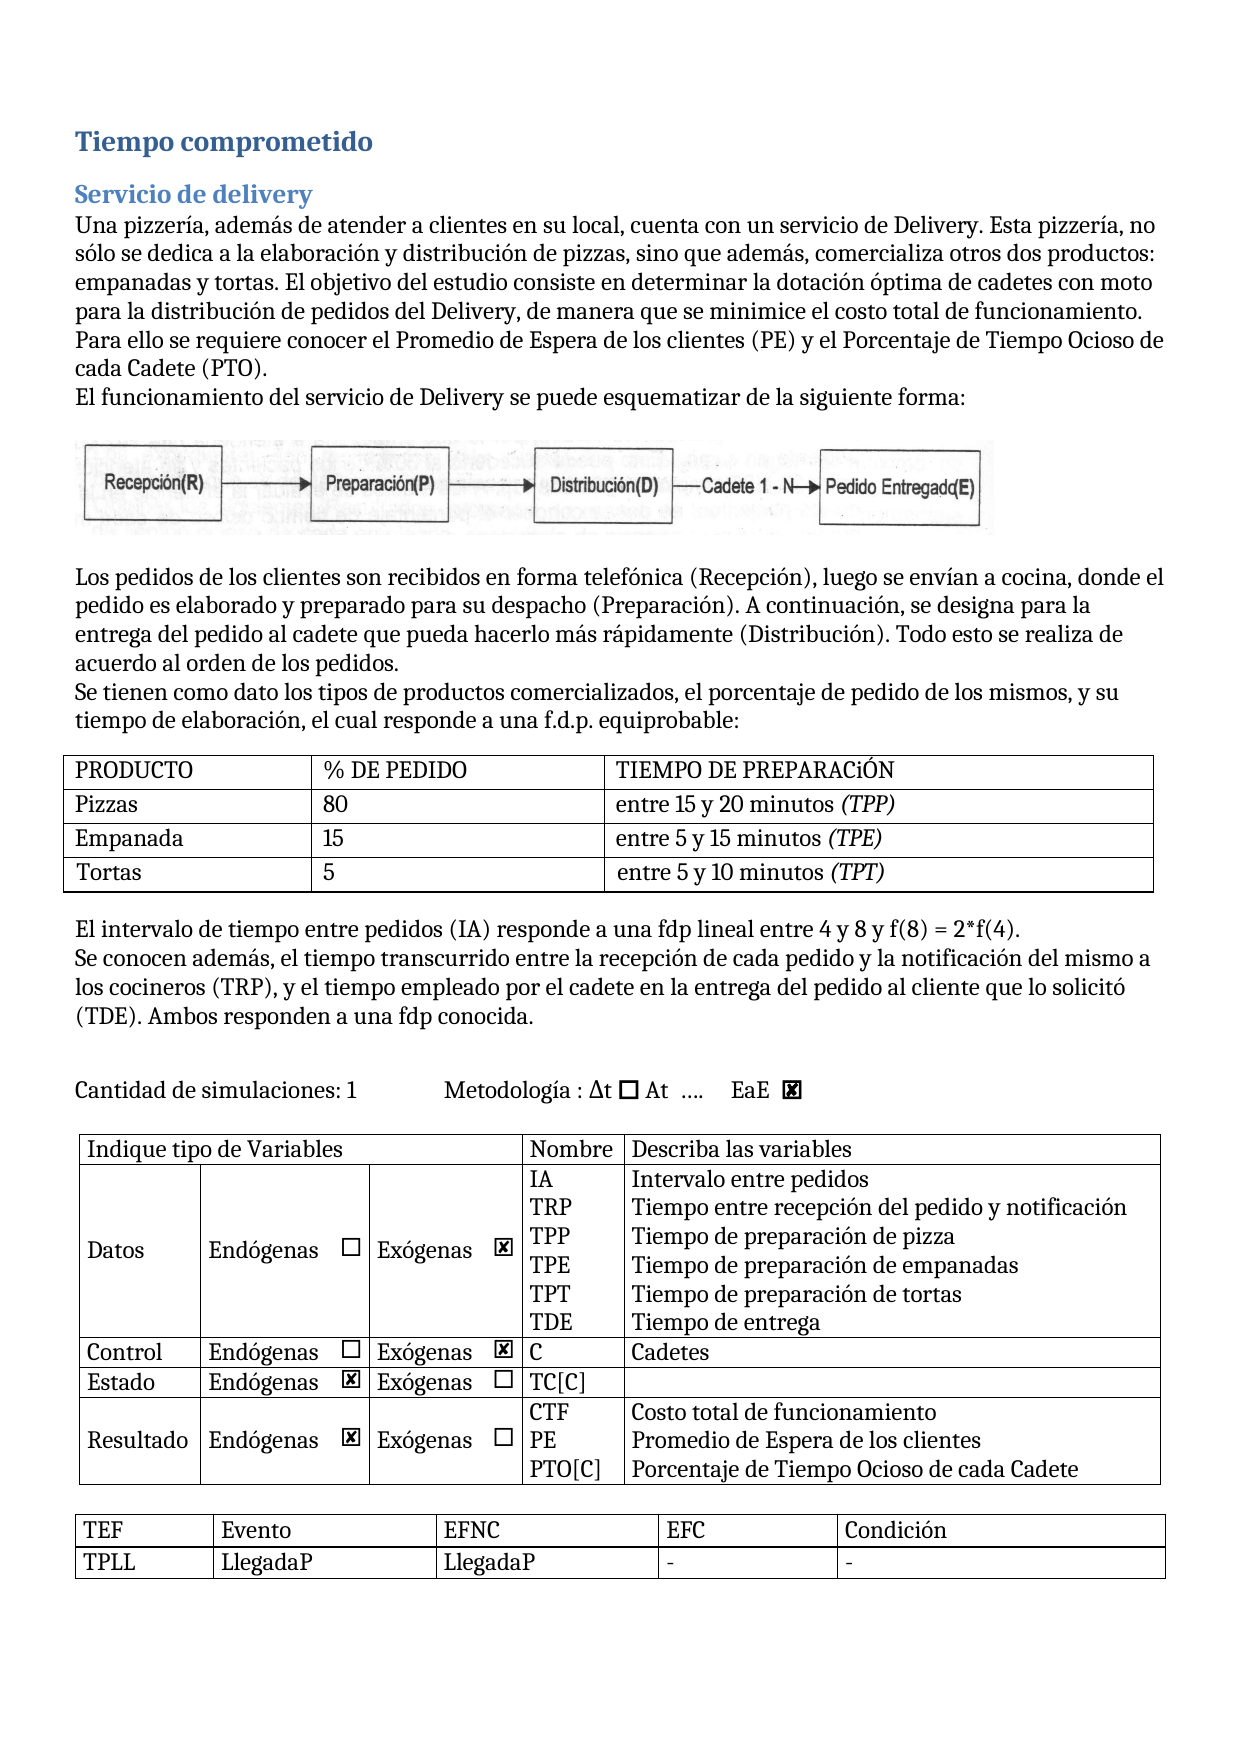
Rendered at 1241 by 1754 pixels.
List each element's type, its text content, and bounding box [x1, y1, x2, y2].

table_header Indique tipo de Variables [80, 1135, 522, 1163]
table_cell Exógenas [370, 1398, 485, 1484]
table_cell C [523, 1338, 624, 1367]
table_cell [625, 1368, 1160, 1397]
table_cell [333, 1398, 369, 1484]
table_cell Estado [80, 1368, 200, 1397]
text Se conocen además, el tiempo transcurrido entre la recepción de cada pedido y la notificación del mismo a los cocineros (TRP), y el tiempo empleado por el cadete en la entrega del pedido al cliente que lo solicitó (TDE). Ambos responden a una fdp conocida. [75, 944, 1165, 1030]
table_cell Cadetes [625, 1338, 1160, 1367]
table_header % DE PEDIDO [312, 756, 604, 789]
table_cell Endógenas [201, 1398, 332, 1484]
table_cell Empanada [64, 824, 311, 857]
table_cell Endógenas [201, 1165, 332, 1337]
table_cell CTF PE PTO[C] [523, 1398, 624, 1484]
table_cell - [659, 1548, 837, 1578]
table_header TIEMPO DE PREPARACiÓN [605, 756, 1153, 789]
table_cell [333, 1338, 369, 1367]
table_cell Endógenas [201, 1368, 332, 1397]
text Los pedidos de los clientes son recibidos en forma telefónica (Recepción), luego se envían a cocina, donde el pedido es elaborado y preparado para su despacho (Preparación). A continuación, se designa para la entrega del pedido al cadete que pueda hacerlo más rápidamente (Distribución). Todo esto se realiza de acuerdo al orden de los pedidos. [75, 563, 1165, 678]
table_cell entre 5 y 15 minutos (TPE) [605, 824, 1153, 857]
table_cell [485, 1165, 522, 1337]
table_header Condición [838, 1515, 1165, 1546]
table_cell - [838, 1548, 1165, 1578]
table_cell LlegadaP [437, 1548, 658, 1578]
table_cell [333, 1165, 369, 1337]
table_cell Costo total de funcionamiento Promedio de Espera de los clientes Porcentaje de Tiempo Ocioso de cada Cadete [625, 1398, 1160, 1484]
table_cell entre 5 y 10 minutos (TPT) [605, 858, 1153, 891]
table_header EFNC [437, 1515, 658, 1546]
table_header PRODUCTO [64, 756, 311, 789]
table_cell Datos [80, 1165, 200, 1337]
text El intervalo de tiempo entre pedidos (IA) responde a una fdp lineal entre 4 y 8 y f(8) = 2*f(4). [75, 915, 1165, 944]
table_header Nombre [523, 1135, 624, 1163]
table_cell entre 15 y 20 minutos (TPP) [605, 790, 1153, 823]
table_cell [485, 1338, 522, 1367]
table_header Describa las variables [625, 1135, 1160, 1163]
text Una pizzería, además de atender a clientes en su local, cuenta con un servicio de Delivery. Esta pizzería, no sólo se dedica a la elaboración y distribución de pizzas, sino que además, comercializa otros dos productos: empanadas y tortas. El objetivo del estudio consiste en determinar la dotación óptima de cadetes con moto para la distribución de pedidos del Delivery, de manera que se minimice el costo total de funcionamiento. Para ello se requiere conocer el Promedio de Espera de los clientes (PE) y el Porcentaje de Tiempo Ocioso de cada Cadete (PTO). [75, 211, 1165, 383]
table_cell 15 [312, 824, 604, 857]
text Cantidad de simulaciones: 1 Metodología : Δt At …. EaE [75, 1076, 1165, 1105]
table_cell 5 [312, 858, 604, 891]
table_cell Control [80, 1338, 200, 1367]
table_cell Endógenas [201, 1338, 332, 1367]
table_cell TC[C] [523, 1368, 624, 1397]
table_cell Pizzas [64, 790, 311, 823]
text Se tienen como dato los tipos de productos comercializados, el porcentaje de pedido de los mismos, y su tiempo de elaboración, el cual responde a una f.d.p. equiprobable: [75, 678, 1165, 735]
table_cell Intervalo entre pedidos Tiempo entre recepción del pedido y notificación Tiempo de preparación de pizza Tiempo de preparación de empanadas Tiempo de preparación de tortas Tiempo de entrega [625, 1165, 1160, 1337]
table_cell [485, 1368, 522, 1397]
table_cell [333, 1368, 369, 1397]
table_cell Exógenas [370, 1368, 485, 1397]
table_cell LlegadaP [214, 1548, 436, 1578]
table_cell IA TRP TPP TPE TPT TDE [523, 1165, 624, 1337]
table_cell [485, 1398, 522, 1484]
table_cell Resultado [80, 1398, 200, 1484]
table_cell 80 [312, 790, 604, 823]
subtitle Tiempo comprometido [75, 125, 1165, 158]
table_cell Exógenas [370, 1338, 485, 1367]
subtitle Servicio de delivery [75, 179, 1165, 211]
table_cell TPLL [76, 1548, 213, 1578]
text El funcionamiento del servicio de Delivery se puede esquematizar de la siguiente forma: [75, 383, 1165, 412]
table_header TEF [76, 1515, 213, 1546]
table_header Evento [214, 1515, 436, 1546]
table_cell Tortas [64, 858, 311, 891]
table_cell Exógenas [370, 1165, 485, 1337]
table_header EFC [659, 1515, 837, 1546]
